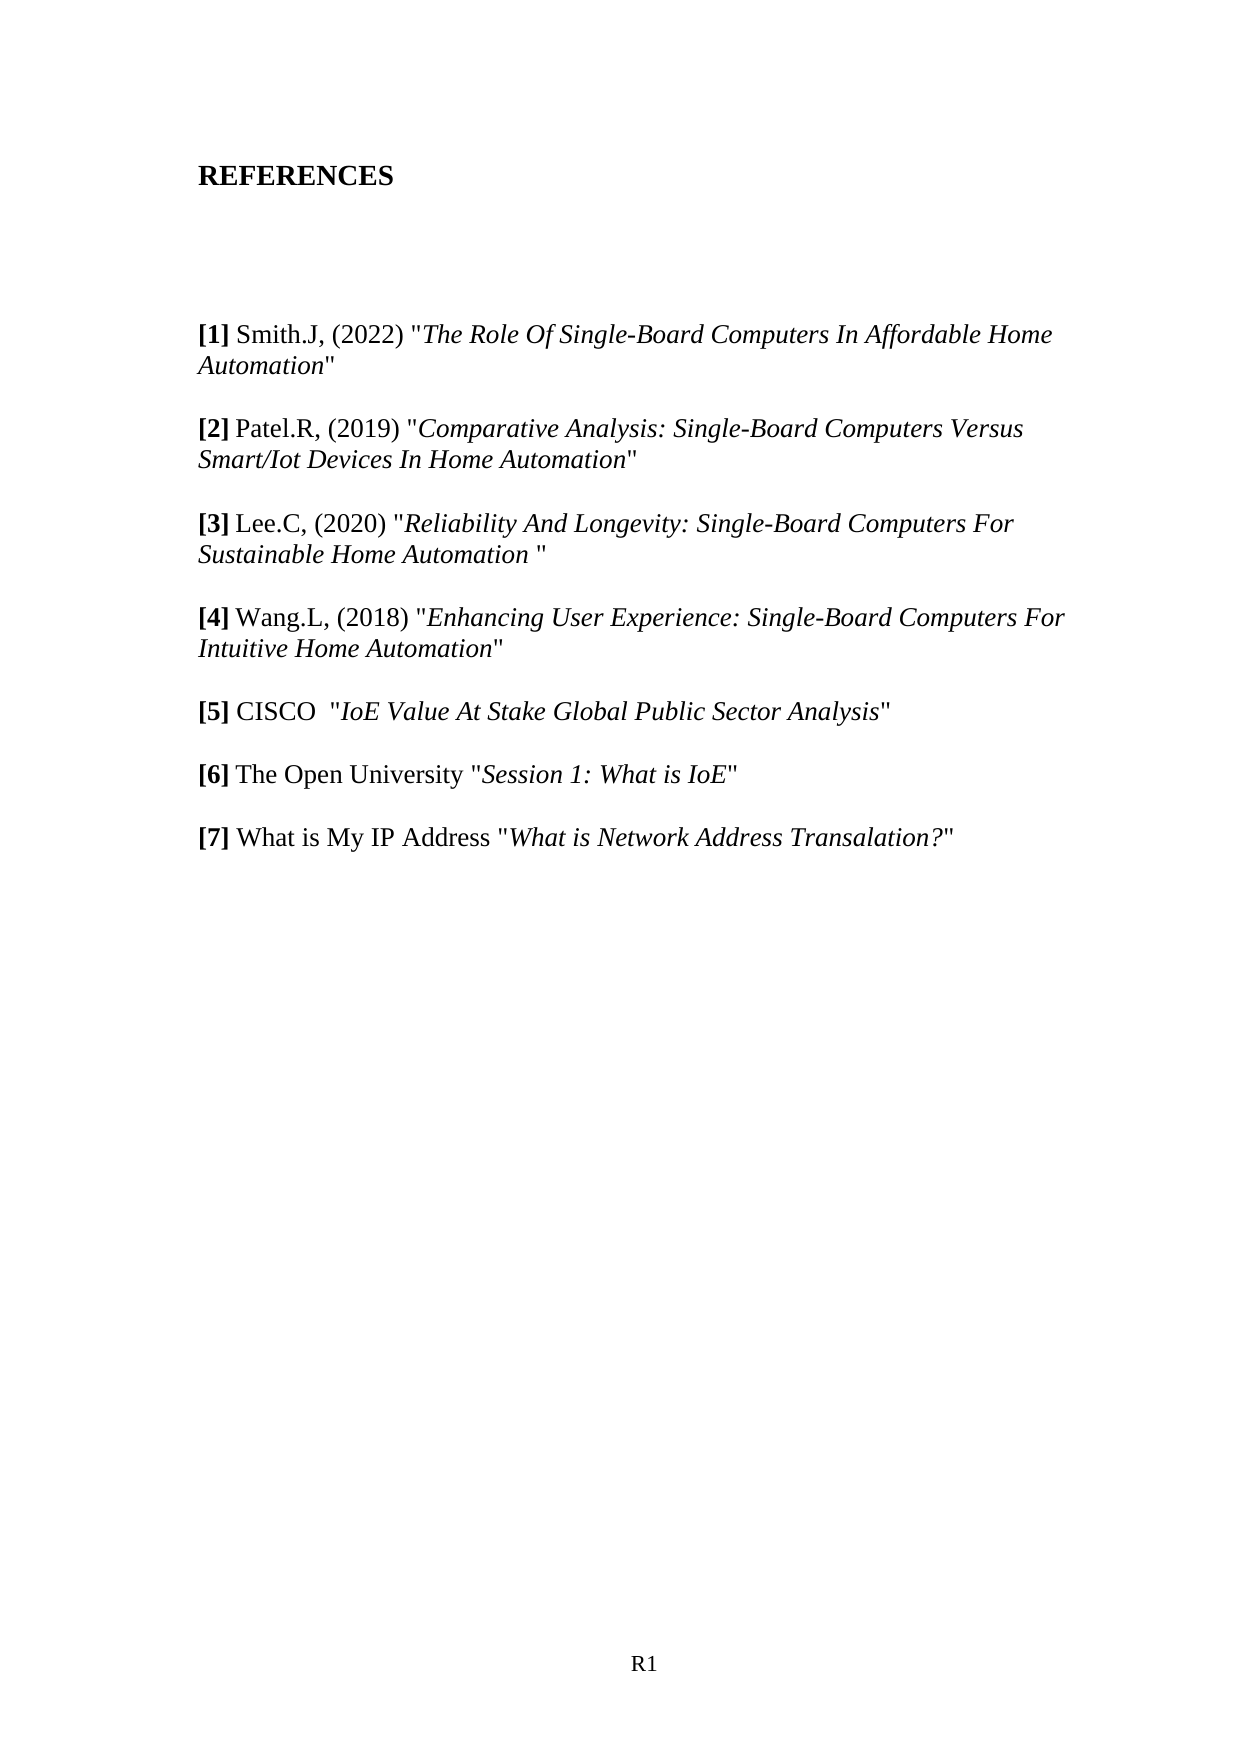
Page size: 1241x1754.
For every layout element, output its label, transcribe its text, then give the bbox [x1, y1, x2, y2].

list [3] Lee.C, (2020) "Reliability And Longevity: Single-Board Computers For Sustainable Home Automation " [198, 507, 1083, 569]
list [2] Patel.R, (2019) "Comparative Analysis: Single-Board Computers Versus Smart/Iot Devices In Home Automation" [198, 412, 1083, 475]
list [4] Wang.L, (2018) "Enhancing User Experience: Single-Board Computers For Intuitive Home Automation" [198, 601, 1083, 663]
list [6] The Open University "Session 1: What is IoE" [198, 758, 1083, 789]
list [1] Smith.J, (2022) "The Role Of Single-Board Computers In Affordable Home Automation" [198, 318, 1083, 380]
subtitle REFERENCES [198, 158, 1090, 191]
list [7] What is My IP Address "What is Network Address Transalation?" [198, 821, 1083, 853]
list [5] CISCO "IoE Value At Stake Global Public Sector Analysis" [198, 695, 1083, 726]
